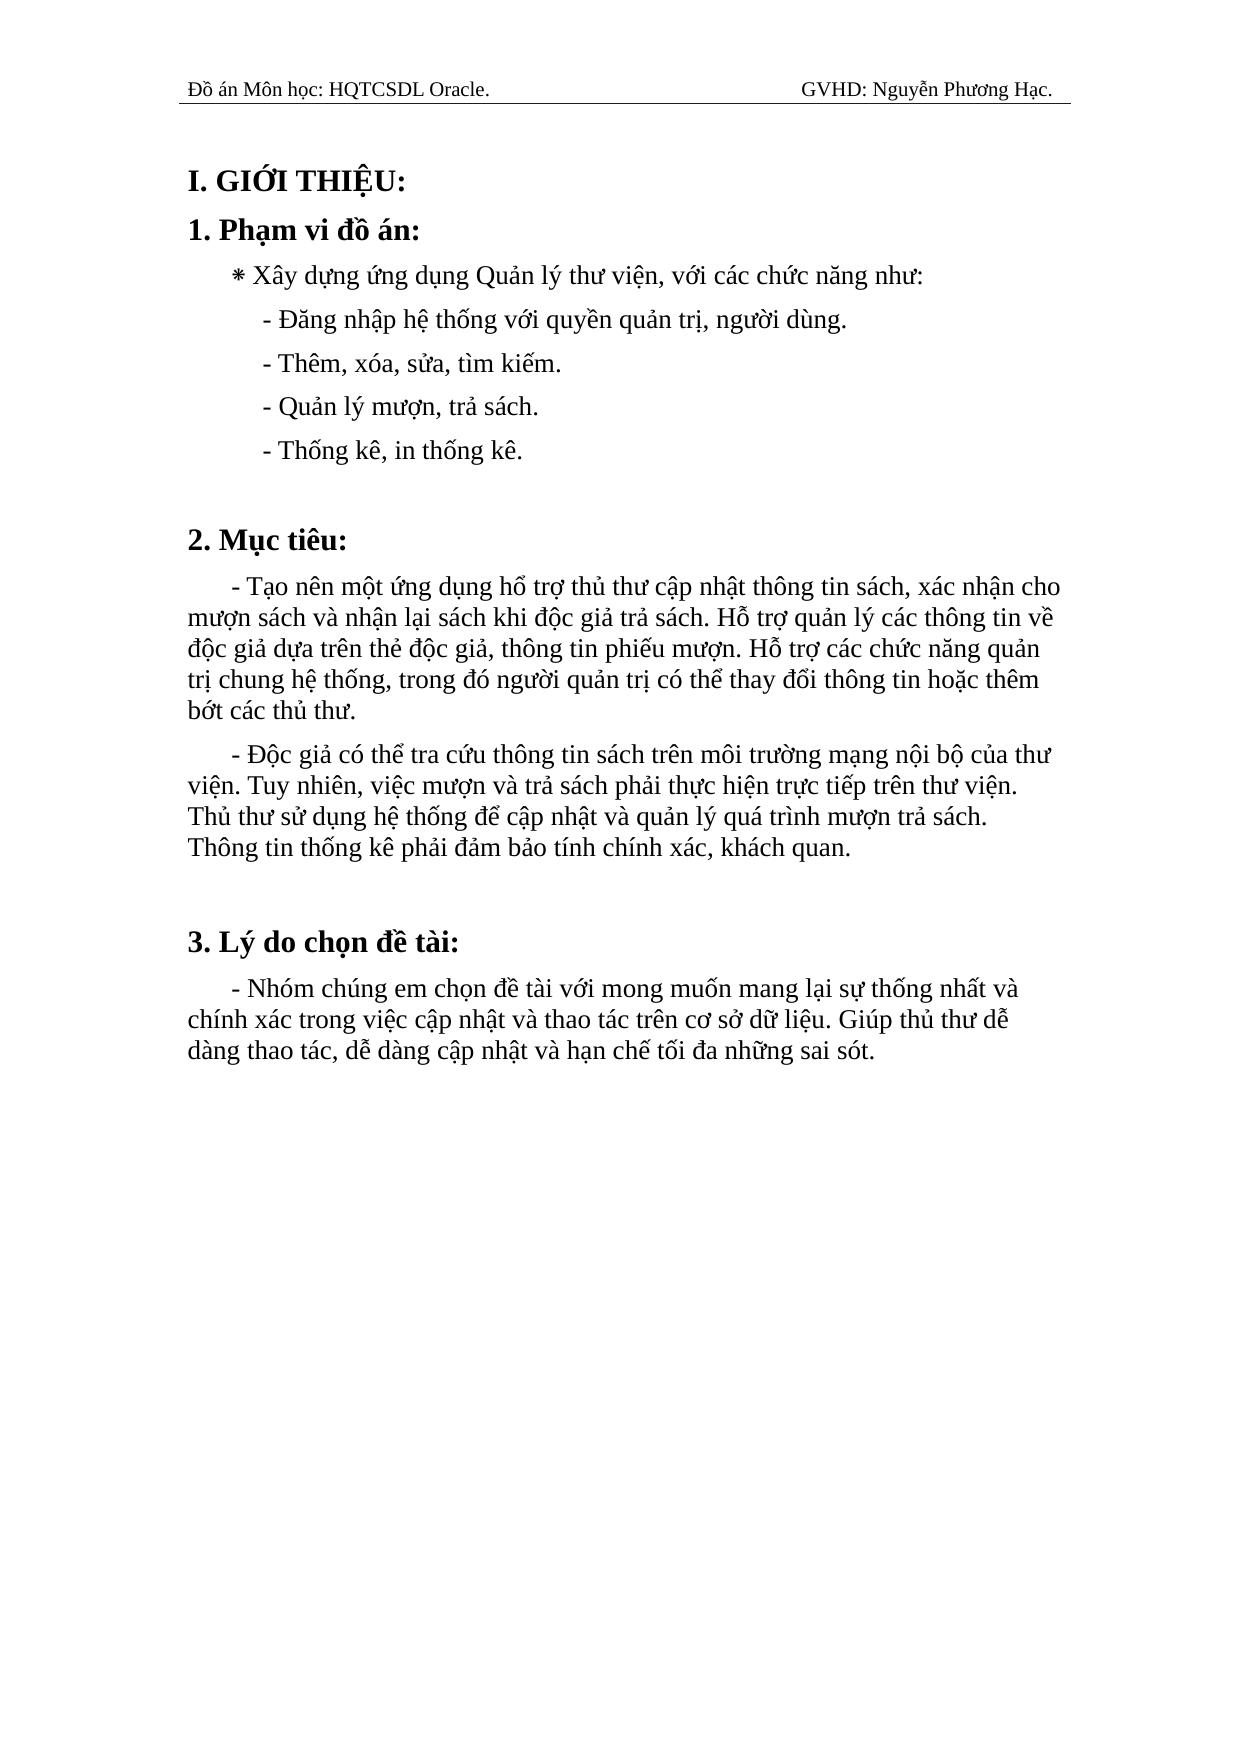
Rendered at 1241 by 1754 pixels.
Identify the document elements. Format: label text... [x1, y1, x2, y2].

text - Thêm, xóa, sửa, tìm kiếm. [187, 347, 1062, 378]
list Phạm vi đồ án: [187, 211, 1062, 247]
text - Thống kê, in thống kê. [187, 434, 1062, 465]
text ⁕ Xây dựng ứng dụng Quản lý thư viện, với các chức năng như: [187, 259, 1062, 291]
list Mục tiêu: [187, 521, 1062, 557]
text - Quản lý mượn, trả sách. [187, 390, 1062, 421]
list GIỚI THIỆU: [187, 162, 1062, 198]
text - Đăng nhập hệ thống với quyền quản trị, người dùng. [187, 303, 1062, 334]
list Lý do chọn đề tài: [187, 923, 1062, 959]
text - Tạo nên một ứng dụng hổ trợ thủ thư cập nhật thông tin sách, xác nhận cho mượn sách và nhận lại sách khi độc giả trả sách. Hỗ trợ quản lý các thông tin về độc giả dựa trên thẻ độc giả, thông tin phiếu mượn. Hỗ trợ các chức năng quản trị chung hệ thống, trong đó người quản trị có thể thay đổi thông tin hoặc thêm bớt các thủ thư. [187, 570, 1062, 725]
text - Nhóm chúng em chọn đề tài với mong muốn mang lại sự thống nhất và chính xác trong việc cập nhật và thao tác trên cơ sở dữ liệu. Giúp thủ thư dễ dàng thao tác, dễ dàng cập nhật và hạn chế tối đa những sai sót. [187, 972, 1062, 1065]
text - Độc giả có thể tra cứu thông tin sách trên môi trường mạng nội bộ của thư viện. Tuy nhiên, việc mượn và trả sách phải thực hiện trực tiếp trên thư viện. Thủ thư sử dụng hệ thống để cập nhật và quản lý quá trình mượn trả sách. Thông tin thống kê phải đảm bảo tính chính xác, khách quan. [187, 738, 1062, 862]
